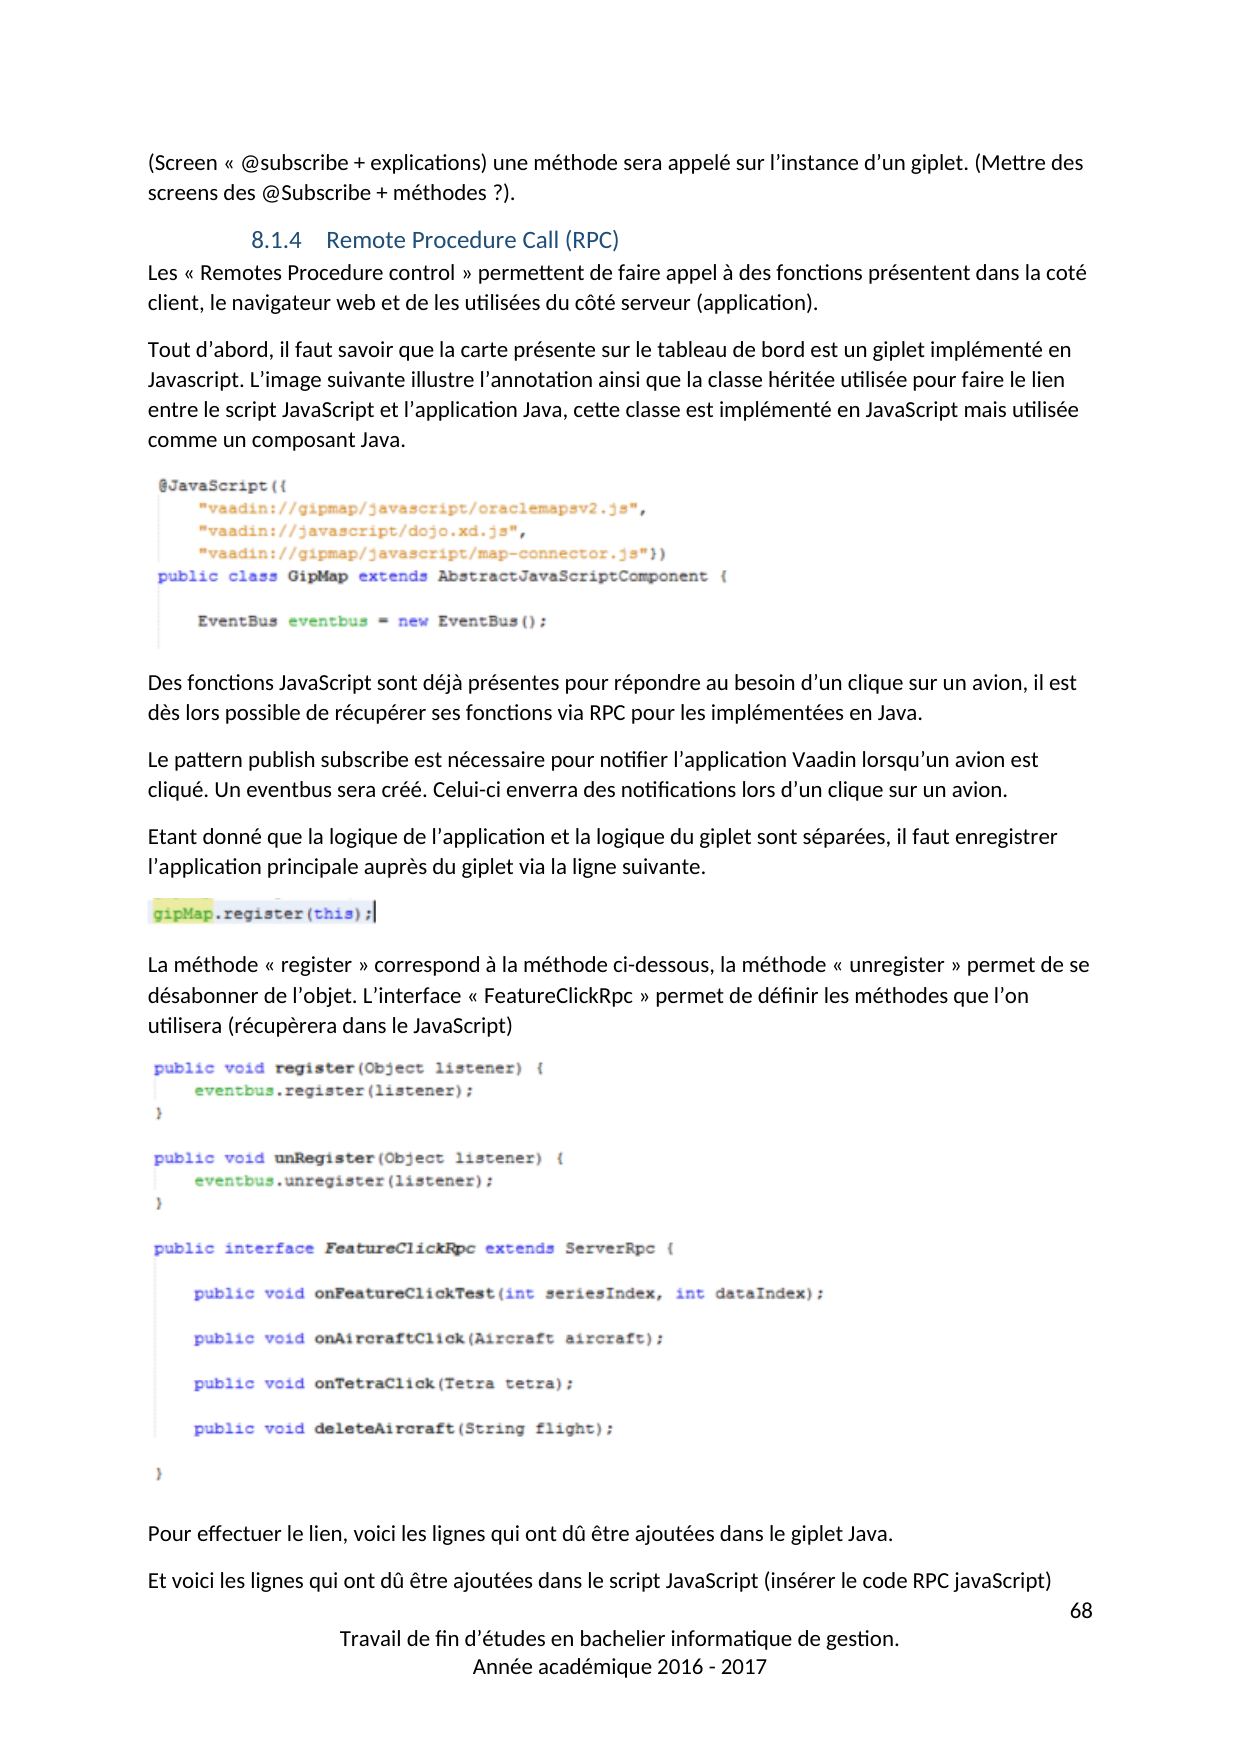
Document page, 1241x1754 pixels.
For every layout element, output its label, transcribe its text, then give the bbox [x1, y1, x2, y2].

text Tout d’abord, il faut savoir que la carte présente sur le tableau de bord est un giplet implémenté en Javascript. L’image suivante illustre l’annotation ainsi que la classe héritée utilisée pour faire le lien entre le script JavaScript et l’application Java, cette classe est implémenté en JavaScript mais utilisée comme un composant Java. [148, 335, 1093, 453]
picture [147, 898, 376, 932]
picture [147, 1041, 864, 1501]
text Et voici les lignes qui ont dû être ajoutées dans le script JavaScript (insérer le code RPC javaScript) [148, 1566, 1093, 1594]
text Les « Remotes Procedure control » permettent de faire appel à des fonctions présentent dans la coté client, le navigateur web et de les utilisées du côté serveur (application). [148, 258, 1093, 316]
text Etant donné que la logique de l’application et la logique du giplet sont séparées, il faut enregistrer l’application principale auprès du giplet via la ligne suivante. [148, 822, 1093, 880]
text Des fonctions JavaScript sont déjà présentes pour répondre au besoin d’un clique sur un avion, il est dès lors possible de récupérer ses fonctions via RPC pour les implémentées en Java. [148, 668, 1093, 726]
subtitle Remote Procedure Call (RPC) [251, 225, 1093, 255]
text Pour effectuer le lien, voici les lignes qui ont dû être ajoutées dans le giplet Java. [148, 1519, 1093, 1547]
picture [147, 472, 743, 649]
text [148, 148, 1093, 206]
text Le pattern publish subscribe est nécessaire pour notifier l’application Vaadin lorsqu’un avion est cliqué. Un eventbus sera créé. Celui-ci enverra des notifications lors d’un clique sur un avion. [148, 745, 1093, 803]
